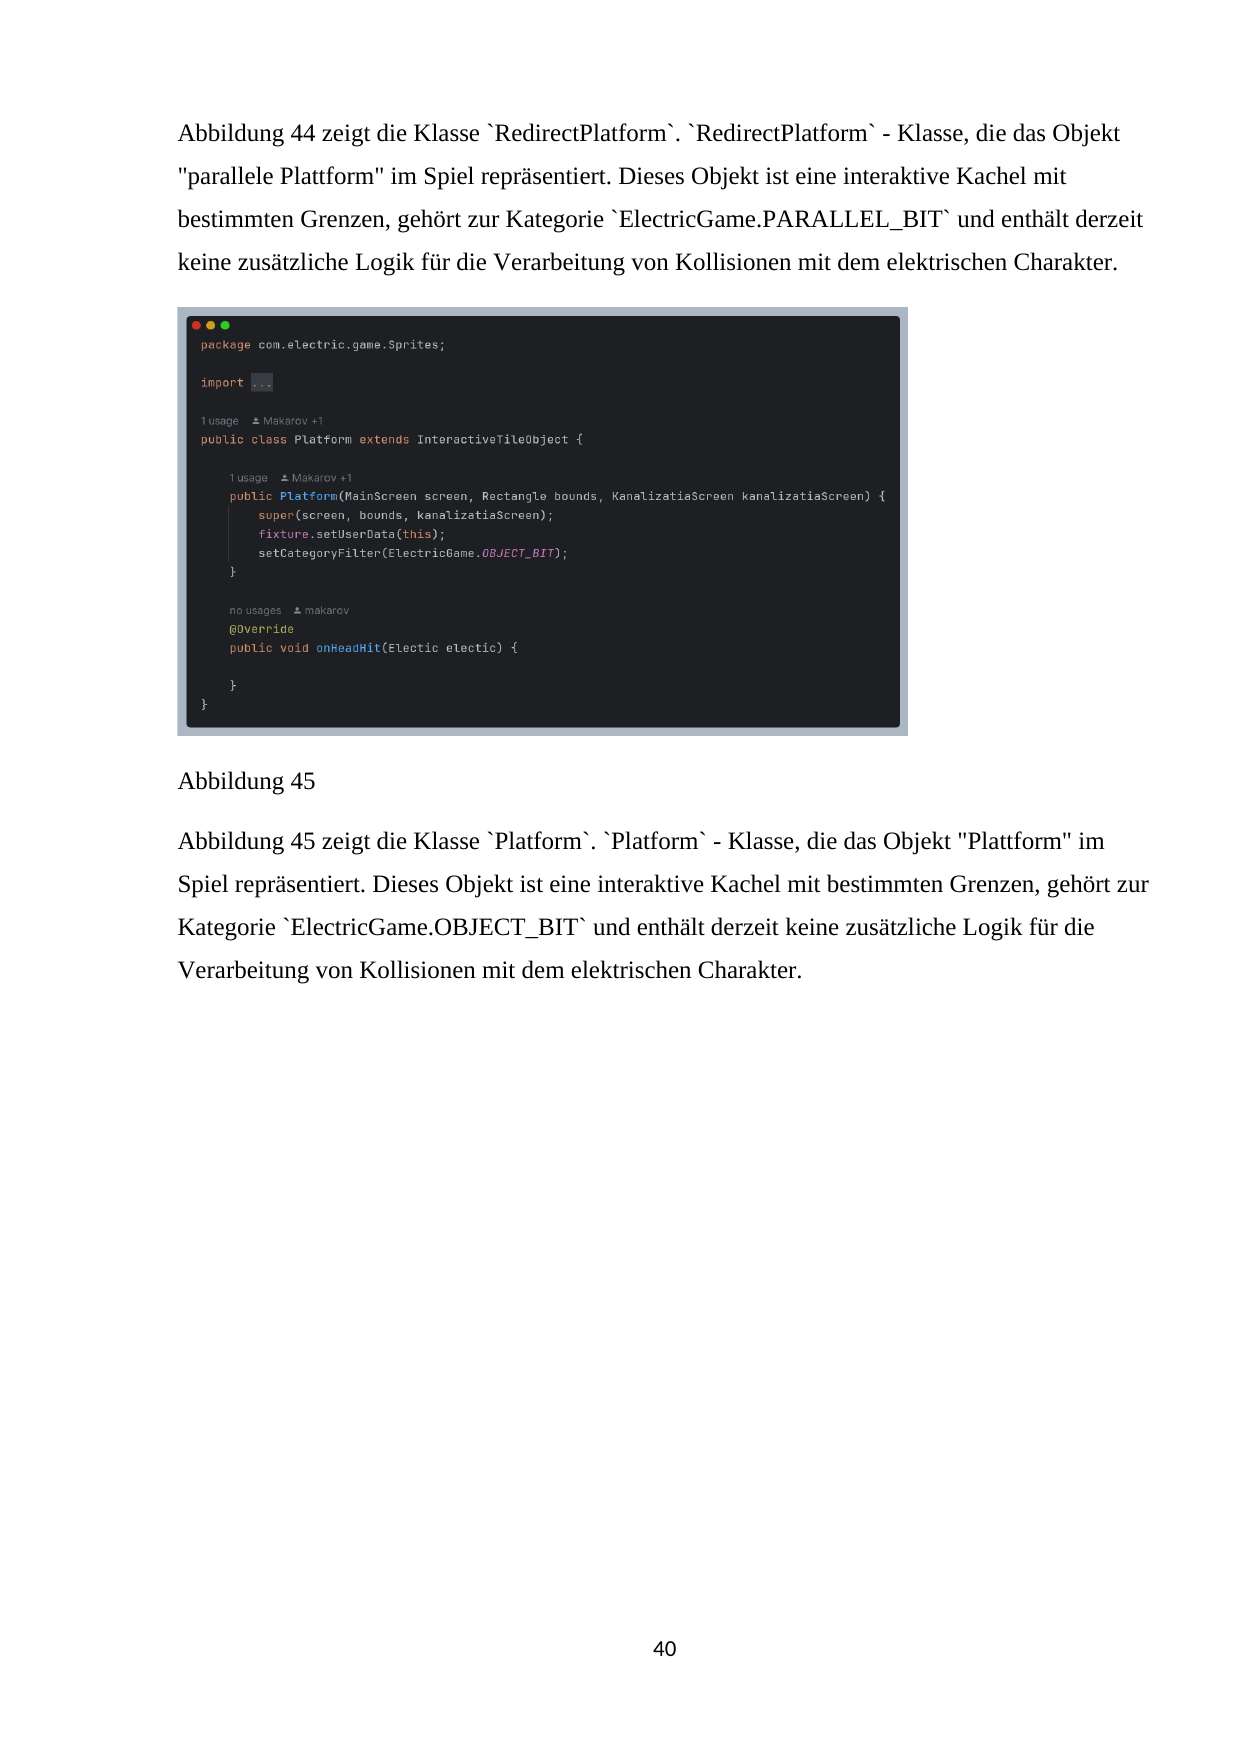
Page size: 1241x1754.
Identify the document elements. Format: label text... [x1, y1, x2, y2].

text Abbildung 45 [177, 766, 1152, 795]
text Abbildung 45 zeigt die Klasse `Platform`. `Platform` - Klasse, die das Objekt "Plattform" im Spiel repräsentiert. Dieses Objekt ist eine interaktive Kachel mit bestimmten Grenzen, gehört zur Kategorie `ElectricGame.OBJECT_BIT` und enthält derzeit keine zusätzliche Logik für die Verarbeitung von Kollisionen mit dem elektrischen Charakter. [177, 826, 1152, 984]
text Abbildung 44 zeigt die Klasse `RedirectPlatform`. `RedirectPlatform` - Klasse, die das Objekt "parallele Plattform" im Spiel repräsentiert. Dieses Objekt ist eine interaktive Kachel mit bestimmten Grenzen, gehört zur Kategorie `ElectricGame.PARALLEL_BIT` und enthält derzeit keine zusätzliche Logik für die Verarbeitung von Kollisionen mit dem elektrischen Charakter. [177, 118, 1152, 276]
picture [177, 307, 908, 736]
